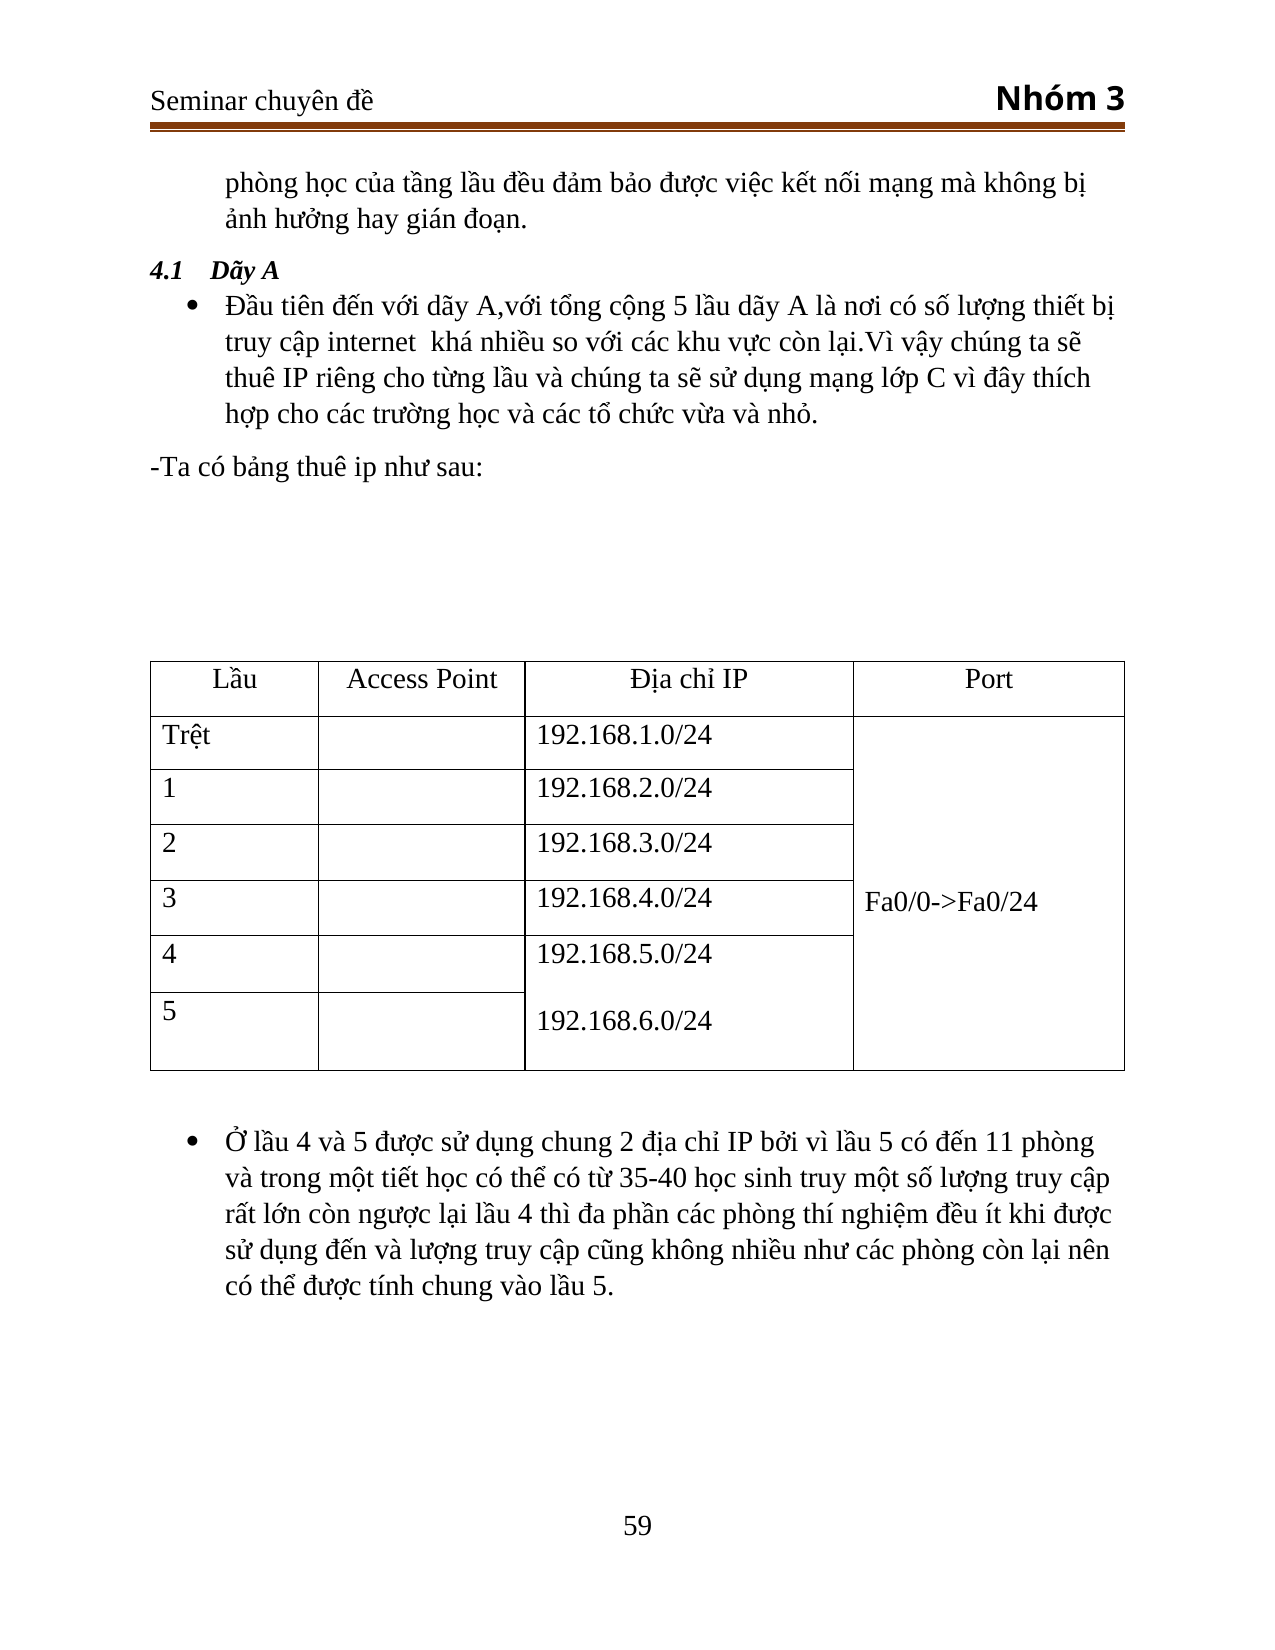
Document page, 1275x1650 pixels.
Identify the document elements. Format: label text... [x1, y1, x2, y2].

list Ở lầu 4 và 5 được sử dụng chung 2 địa chỉ IP bởi vì lầu 5 có đến 11 phòng và trong một tiết học có thể có từ 35-40 học sinh truy một số lượng truy cập rất lớn còn ngược lại lầu 4 thì đa phần các phòng thí nghiệm đều ít khi được sử dụng đến và lượng truy cập cũng không nhiều như các phòng còn lại nên có thể được tính chung vào lầu 5. [187, 1124, 1125, 1302]
table_cell 192.168.1.0/24 [526, 717, 853, 769]
table_cell 2 [151, 825, 318, 879]
table_header Access Point [319, 662, 524, 716]
table_cell 192.168.2.0/24 [526, 770, 853, 824]
table_cell Trệt [151, 717, 318, 769]
table_cell [319, 717, 524, 769]
table_cell [319, 825, 524, 879]
table_cell 1 [151, 770, 318, 824]
table_cell [319, 770, 524, 824]
table_cell 192.168.4.0/24 [526, 881, 853, 935]
subtitle Dãy A [150, 254, 1125, 286]
table_header Lầu [151, 662, 318, 716]
table_cell 192.168.5.0/24 192.168.6.0/24 [526, 936, 853, 1070]
table_cell Fa0/0->Fa0/24 [854, 717, 1124, 1070]
list Đầu tiên đến với dãy A,với tổng cộng 5 lầu dãy A là nơi có số lượng thiết bị truy cập internet khá nhiều so với các khu vực còn lại.Vì vậy chúng ta sẽ thuê IP riêng cho từng lầu và chúng ta sẽ sử dụng mạng lớp C vì đây thích hợp cho các trường học và các tổ chức vừa và nhỏ. [187, 288, 1125, 430]
table_header Địa chỉ IP [526, 662, 853, 716]
table_cell [319, 936, 524, 992]
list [187, 165, 1125, 235]
table_cell [319, 993, 524, 1070]
table_cell 4 [151, 936, 318, 992]
text -Ta có bảng thuê ip như sau: [150, 449, 1125, 483]
table_cell [319, 881, 524, 935]
table_cell 3 [151, 881, 318, 935]
table_cell 5 [151, 993, 318, 1070]
table_cell 192.168.3.0/24 [526, 825, 853, 879]
table_header Port [854, 662, 1124, 716]
